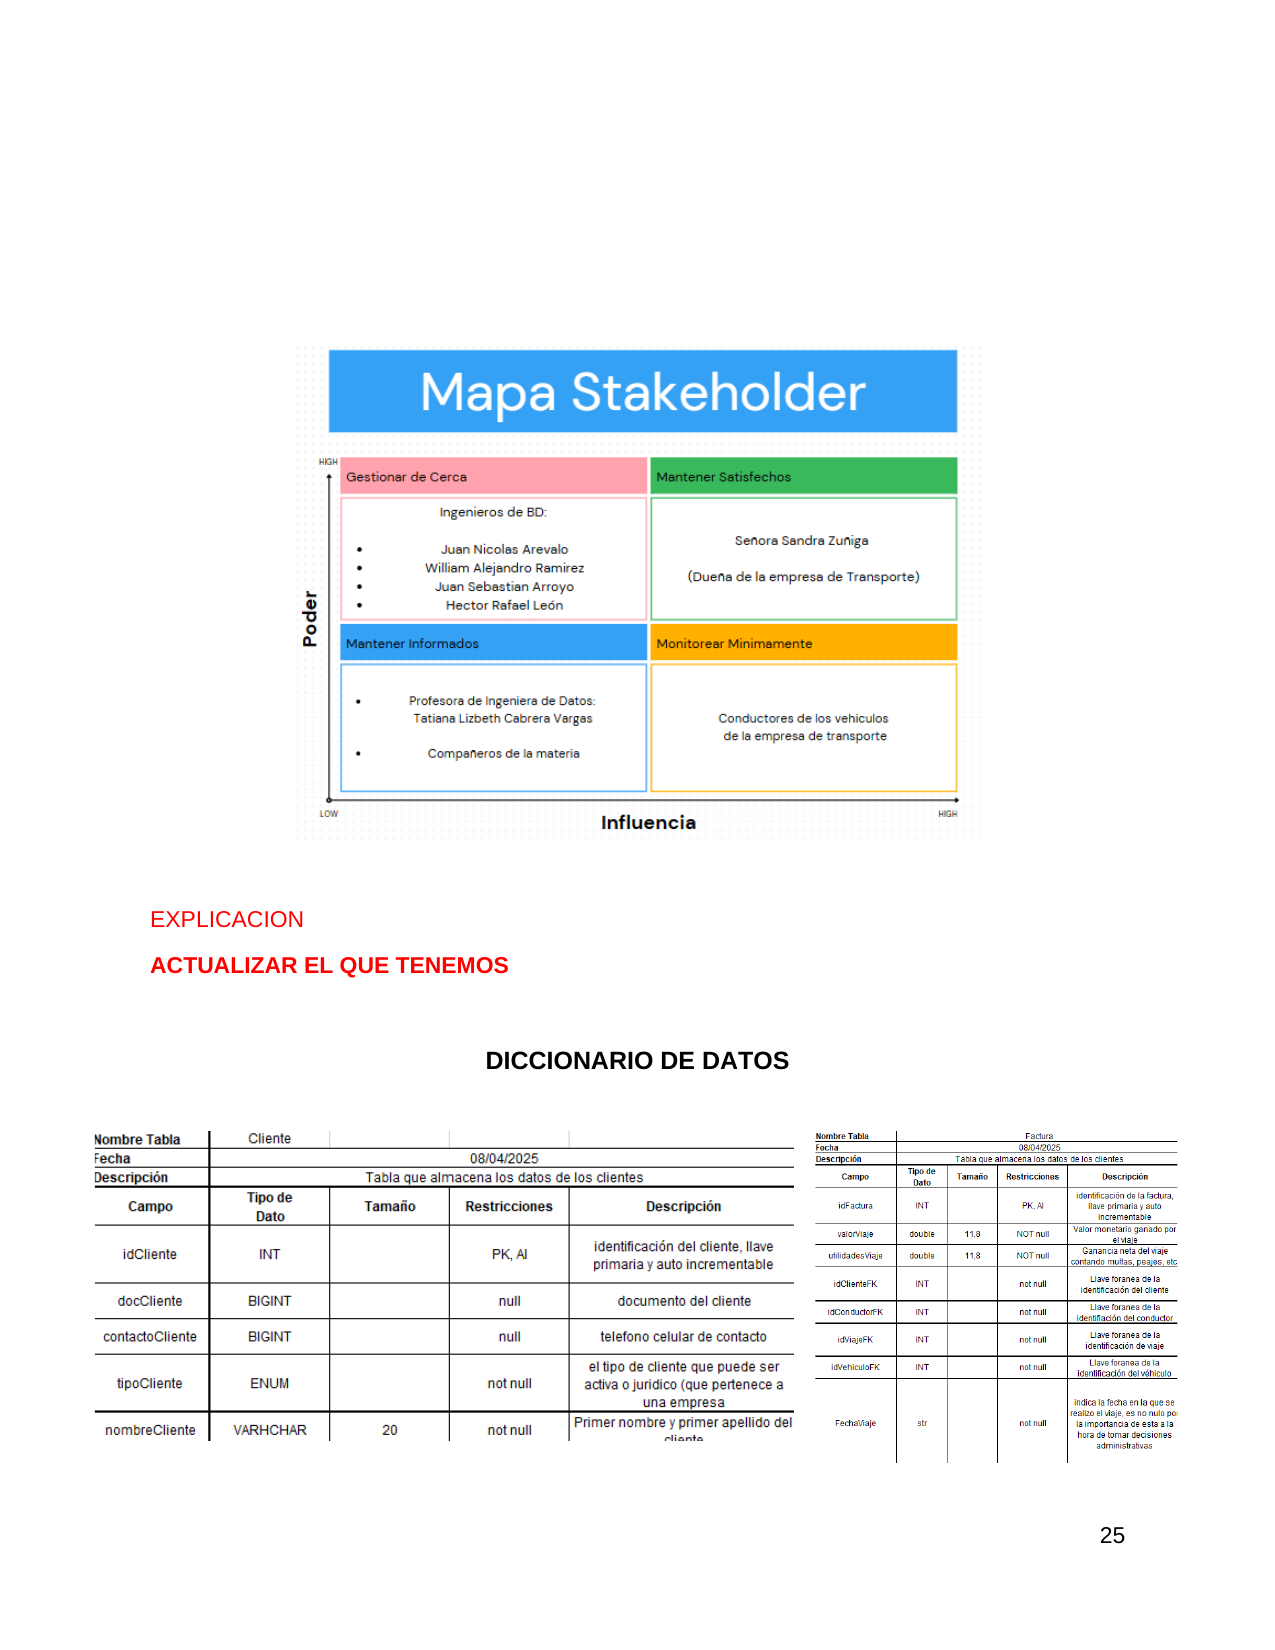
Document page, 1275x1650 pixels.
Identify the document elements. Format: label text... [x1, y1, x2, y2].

picture [267, 250, 1004, 848]
text ACTUALIZAR EL QUE TENEMOS [150, 952, 1125, 979]
text DICCIONARIO DE DATOS [150, 1046, 1125, 1075]
picture [814, 1131, 1178, 1462]
text EXPLICACION [150, 906, 1125, 932]
picture [93, 1131, 793, 1440]
